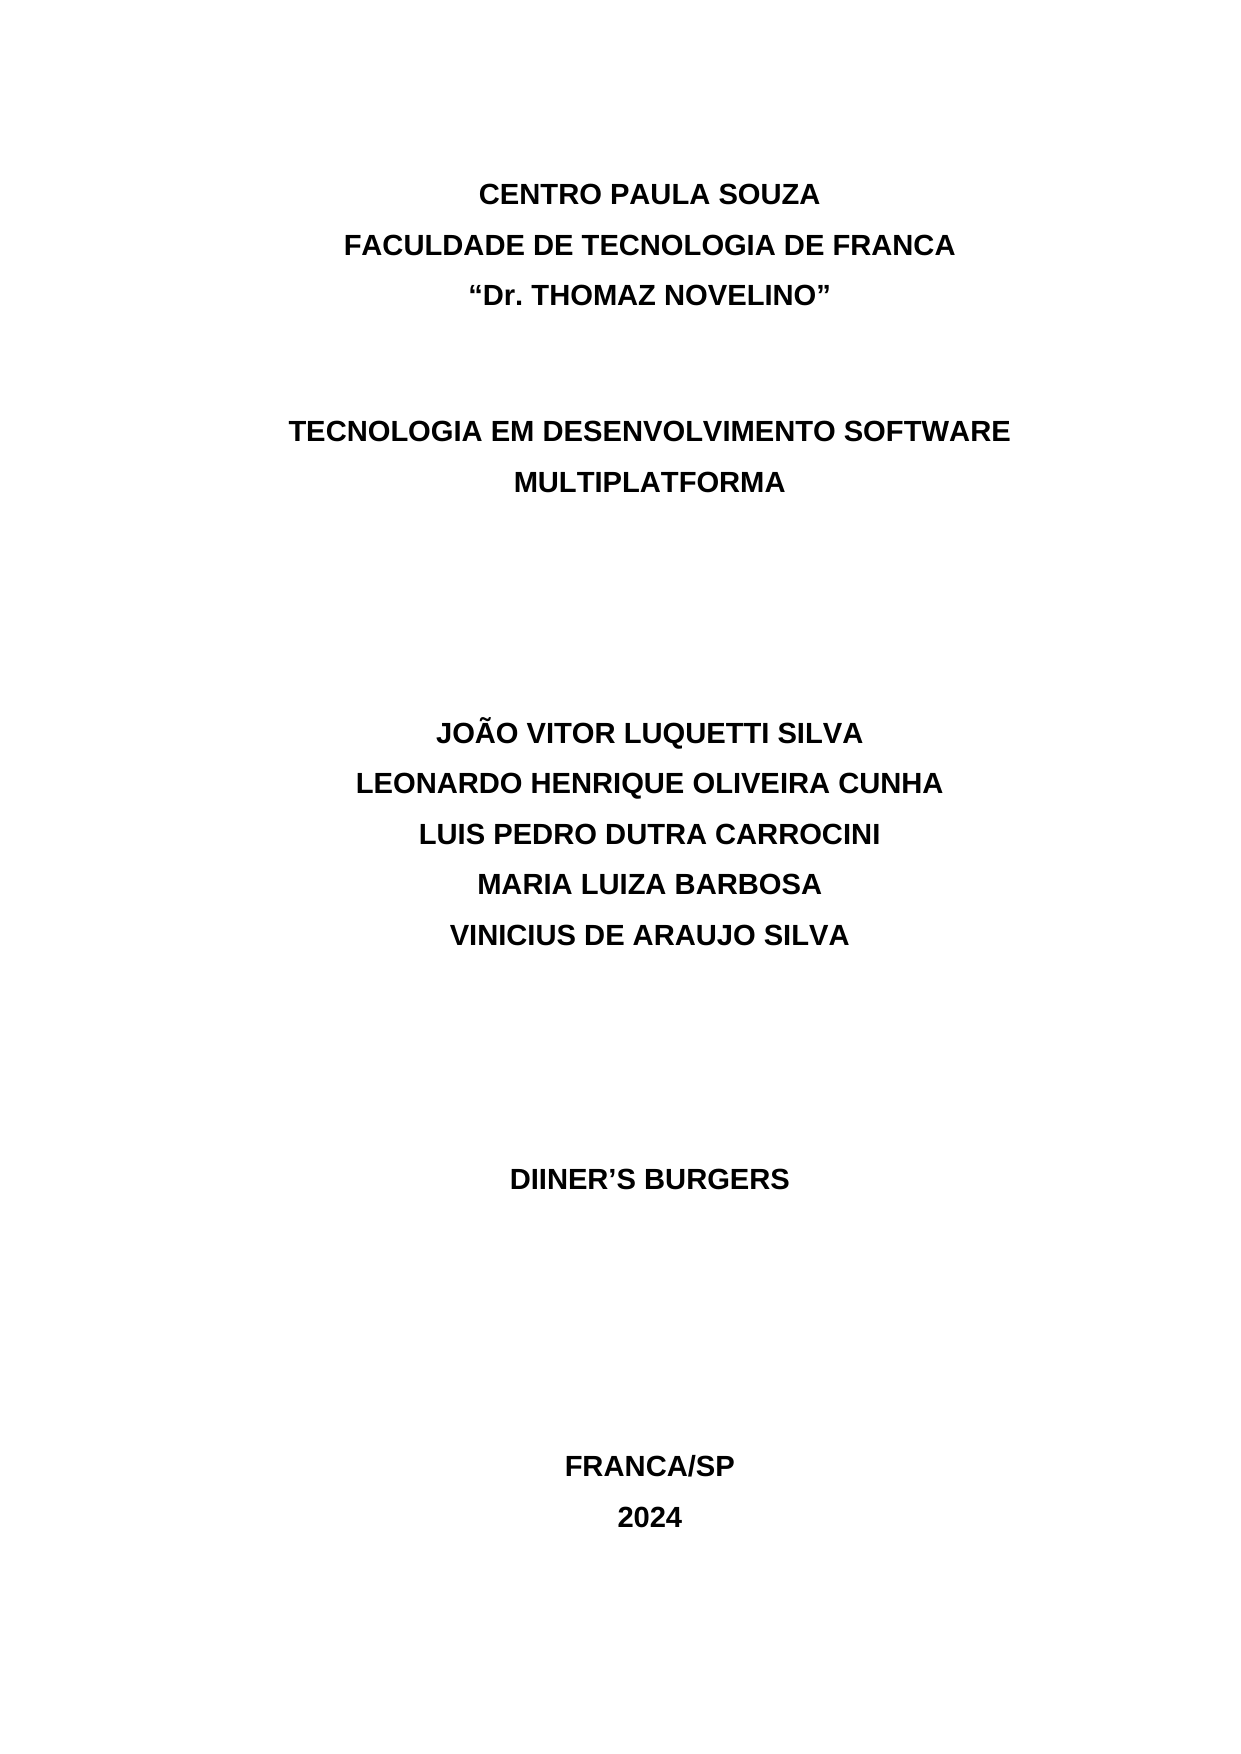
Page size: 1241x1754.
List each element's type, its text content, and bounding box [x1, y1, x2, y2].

text vinicius de araujo silva [177, 917, 1122, 951]
text TECNOLOGIA EM DESENVOLVIMENTO SOFTWARE MULTIPLATFORMA [177, 414, 1122, 498]
text 2024 [177, 1500, 1122, 1533]
text Leonardo henrique oliveira cunha [177, 767, 1122, 800]
text maria luiza barbosa [177, 867, 1122, 901]
text FRANCA/SP [177, 1449, 1122, 1483]
text “Dr. THOMAZ NOVELINO” [177, 278, 1122, 311]
text CENTRO PAULA SOUZA [177, 177, 1122, 211]
text FACULDADE DE TECNOLOGIA DE FRANCA [177, 227, 1122, 261]
text diiner’s burgers [177, 1162, 1122, 1195]
text João vitor luquetti silva [177, 716, 1122, 750]
text luis pedro dutra carrocini [177, 817, 1122, 850]
